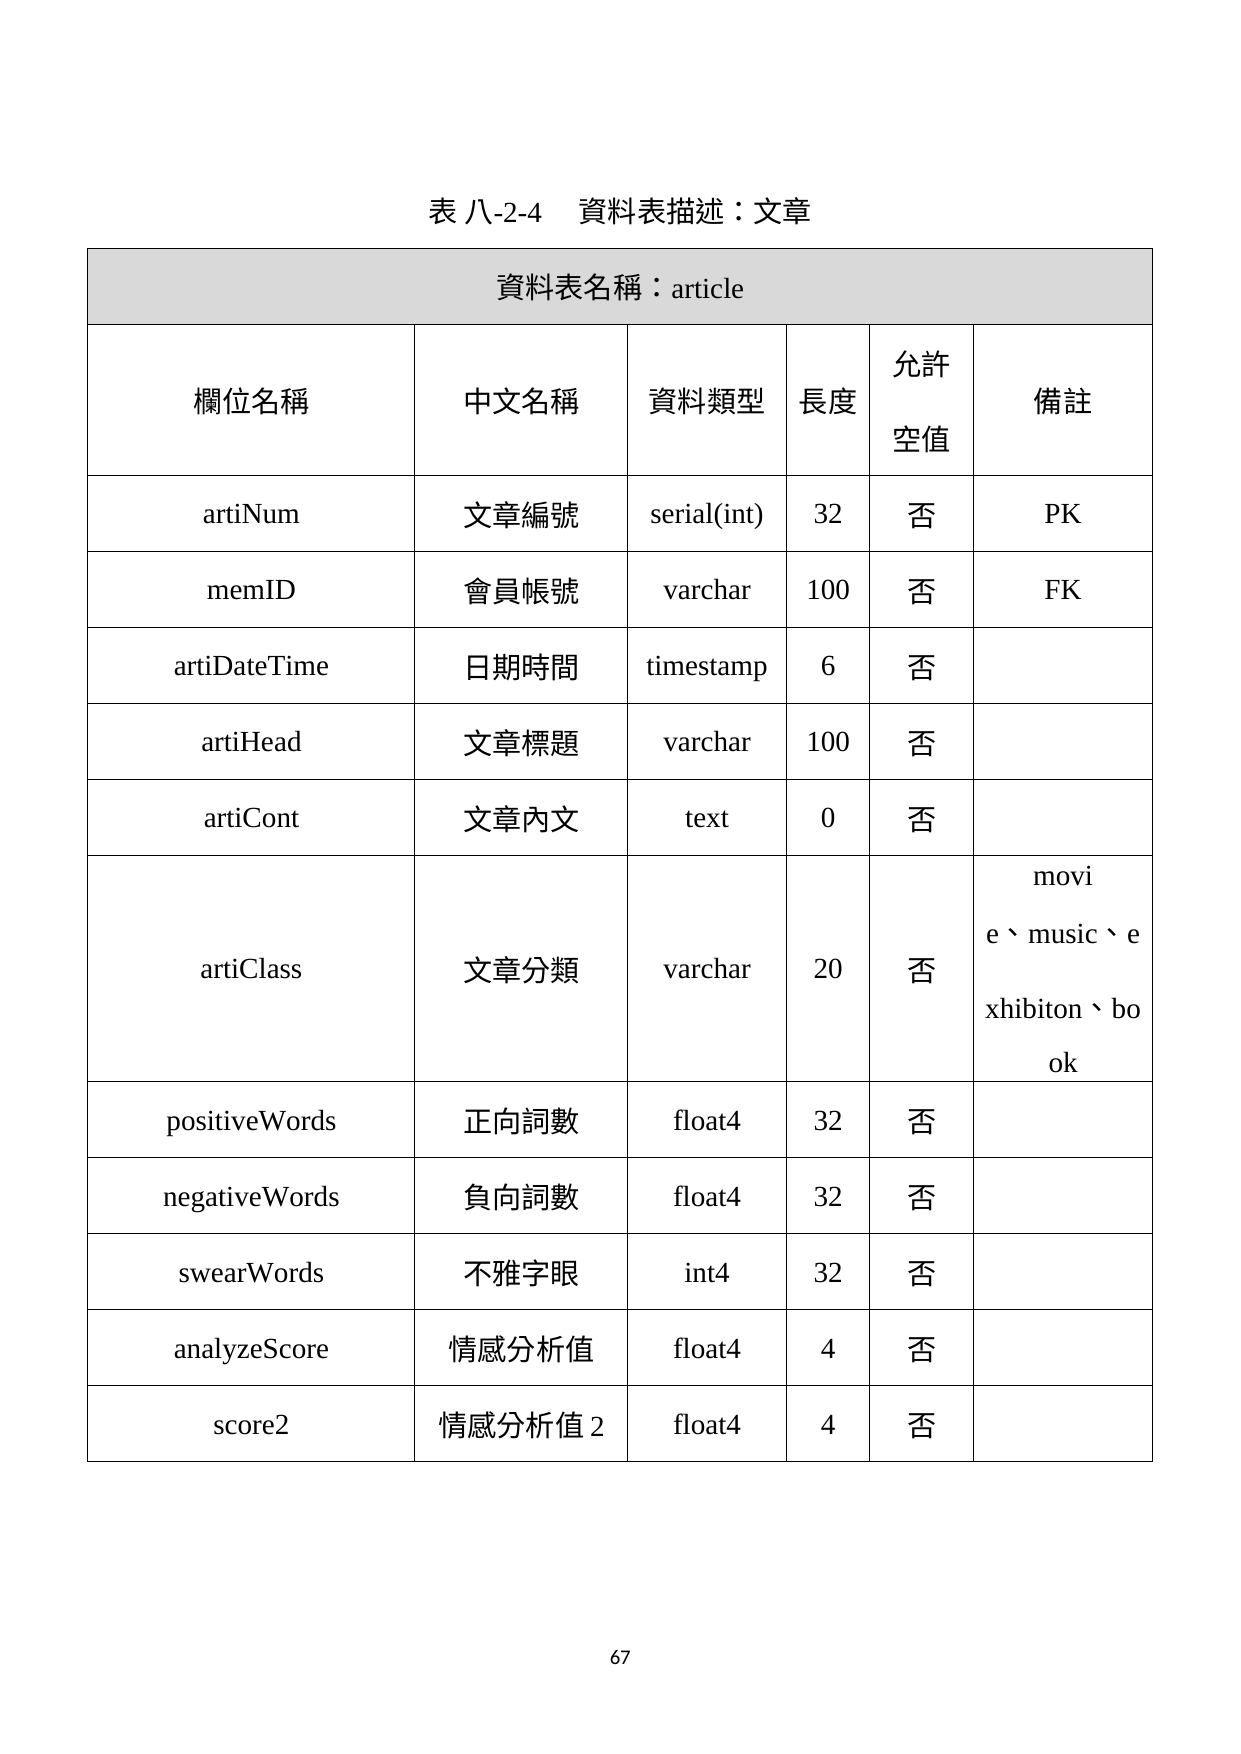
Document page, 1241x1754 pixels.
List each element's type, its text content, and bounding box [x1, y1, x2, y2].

table_cell float4 [628, 1158, 786, 1233]
table_cell movie、music、exhibiton、book [974, 856, 1152, 1081]
table_cell [974, 1158, 1152, 1233]
table_cell 0 [787, 780, 869, 855]
table_cell artiNum [88, 476, 414, 551]
table_cell 否 [870, 476, 973, 551]
table_cell [974, 780, 1152, 855]
table_cell 4 [787, 1310, 869, 1385]
table_cell varchar [628, 552, 786, 627]
table_cell 情感分析值 [415, 1310, 627, 1385]
table_cell float4 [628, 1082, 786, 1157]
table_cell 20 [787, 856, 869, 1081]
table_cell float4 [628, 1310, 786, 1385]
table_cell 中文名稱 [415, 325, 627, 475]
table_cell 否 [870, 704, 973, 779]
table_cell 文章編號 [415, 476, 627, 551]
table_cell 長度 [787, 325, 869, 475]
table_cell 文章內文 [415, 780, 627, 855]
table_cell score2 [88, 1386, 414, 1461]
table_cell artiCont [88, 780, 414, 855]
table_cell 100 [787, 552, 869, 627]
text 資料表描述：文章 [89, 173, 1152, 248]
table_cell varchar [628, 856, 786, 1081]
table_cell 100 [787, 704, 869, 779]
table_cell 正向詞數 [415, 1082, 627, 1157]
table_cell [974, 628, 1152, 703]
table_cell swearWords [88, 1234, 414, 1309]
table_cell 32 [787, 1234, 869, 1309]
table_cell float4 [628, 1386, 786, 1461]
table_cell 否 [870, 856, 973, 1081]
table_cell 否 [870, 780, 973, 855]
table_cell 資料類型 [628, 325, 786, 475]
table_cell text [628, 780, 786, 855]
table_cell 允許空值 [870, 325, 973, 475]
table_cell [974, 1082, 1152, 1157]
table_cell 否 [870, 628, 973, 703]
table_cell [974, 1234, 1152, 1309]
table_cell 否 [870, 1082, 973, 1157]
table_cell 否 [870, 552, 973, 627]
table_cell serial(int) [628, 476, 786, 551]
table_cell 文章標題 [415, 704, 627, 779]
table_cell positiveWords [88, 1082, 414, 1157]
table_cell [974, 1310, 1152, 1385]
table_cell 否 [870, 1386, 973, 1461]
table_header 資料表名稱：article [88, 249, 1152, 324]
table_cell FK [974, 552, 1152, 627]
table_cell 否 [870, 1234, 973, 1309]
table_cell memID [88, 552, 414, 627]
table_cell 負向詞數 [415, 1158, 627, 1233]
table_cell 32 [787, 1158, 869, 1233]
table_cell 不雅字眼 [415, 1234, 627, 1309]
table_cell 6 [787, 628, 869, 703]
table_cell negativeWords [88, 1158, 414, 1233]
table_cell artiClass [88, 856, 414, 1081]
table_cell 32 [787, 1082, 869, 1157]
table_cell 情感分析值2 [415, 1386, 627, 1461]
table_cell timestamp [628, 628, 786, 703]
table_cell 32 [787, 476, 869, 551]
table_cell [974, 704, 1152, 779]
table_cell 會員帳號 [415, 552, 627, 627]
table_cell PK [974, 476, 1152, 551]
table_cell 文章分類 [415, 856, 627, 1081]
table_cell 欄位名稱 [88, 325, 414, 475]
table_cell artiDateTime [88, 628, 414, 703]
table_cell int4 [628, 1234, 786, 1309]
table_cell 否 [870, 1158, 973, 1233]
table_cell analyzeScore [88, 1310, 414, 1385]
table_cell [974, 1386, 1152, 1461]
table_cell artiHead [88, 704, 414, 779]
table_cell varchar [628, 704, 786, 779]
table_cell 備註 [974, 325, 1152, 475]
table_cell 否 [870, 1310, 973, 1385]
table_cell 日期時間 [415, 628, 627, 703]
table_cell 4 [787, 1386, 869, 1461]
